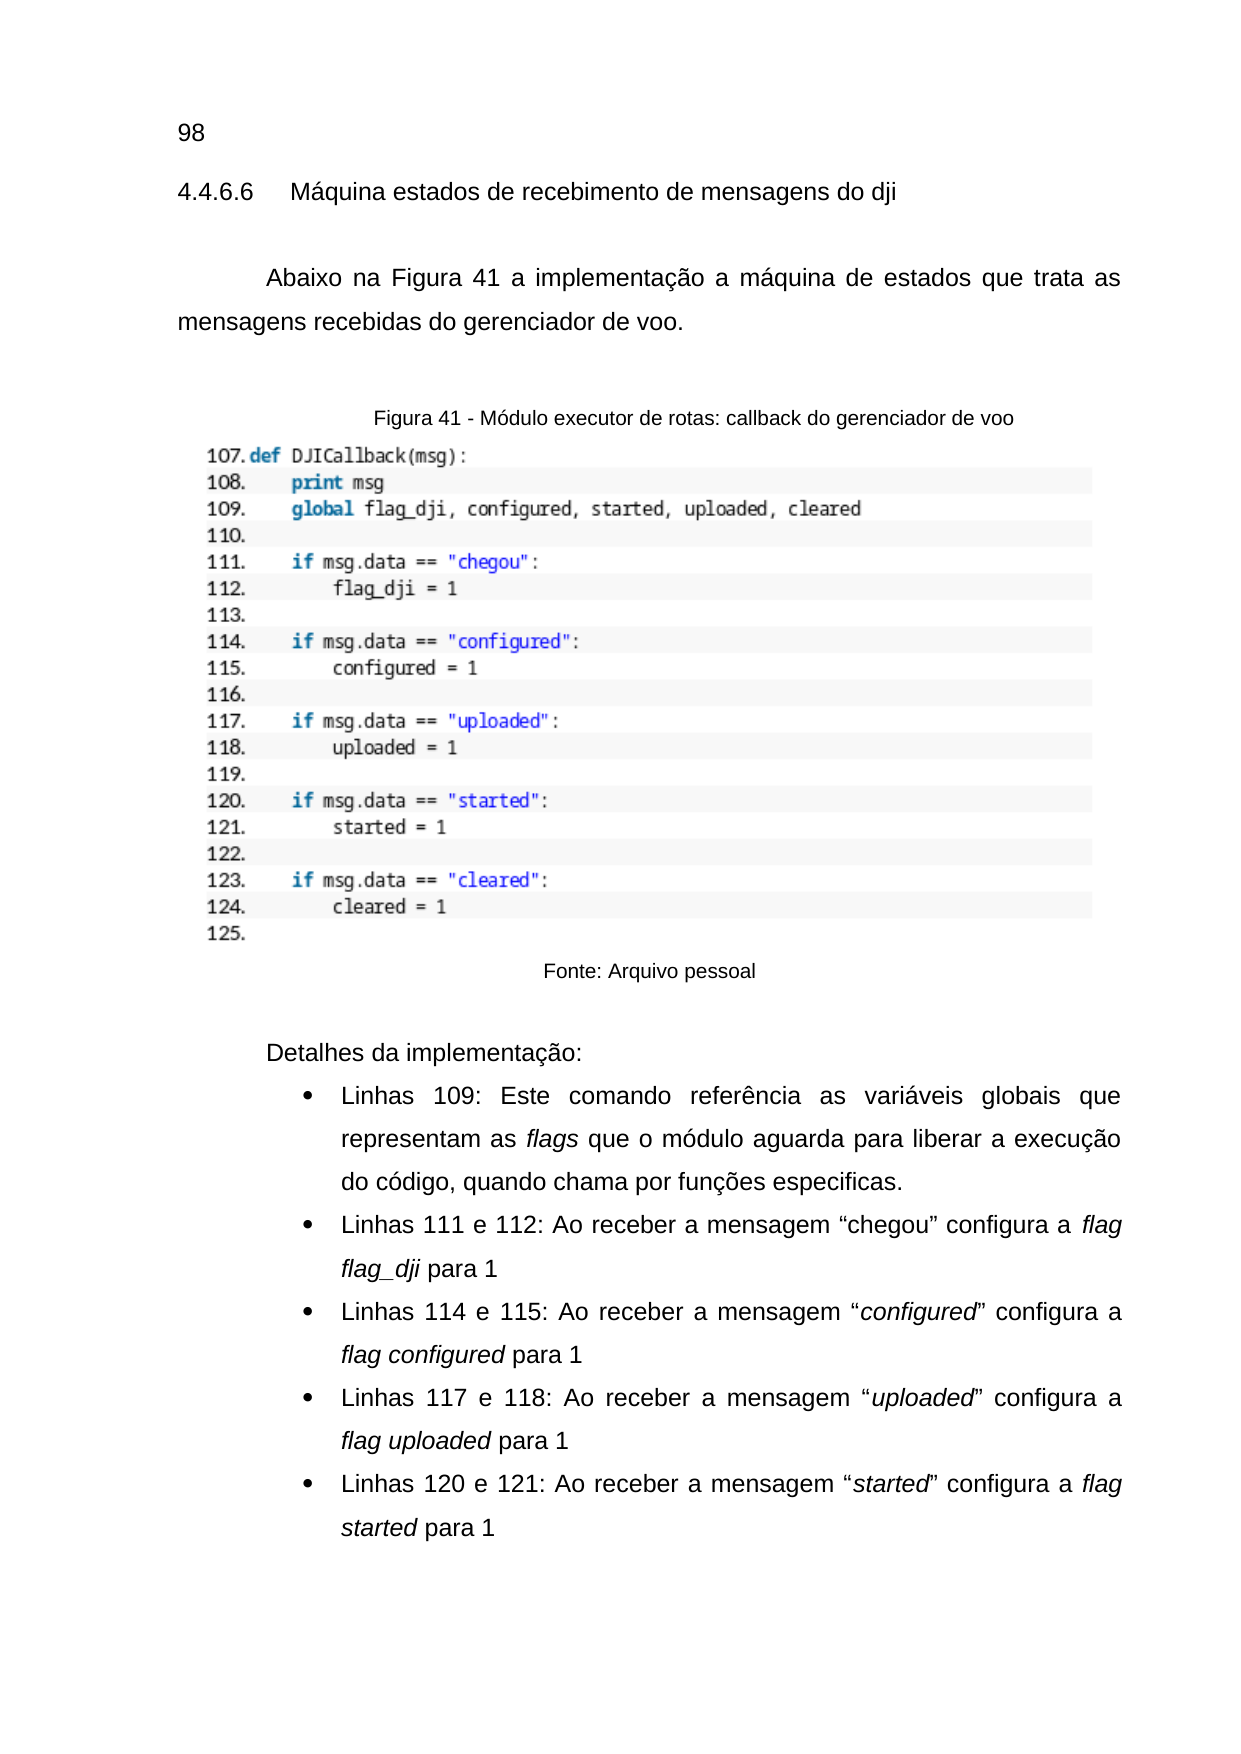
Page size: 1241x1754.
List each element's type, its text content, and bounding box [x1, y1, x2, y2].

text Figura 41 - Módulo executor de rotas: callback do gerenciador de voo [177, 405, 1122, 429]
subtitle Máquina estados de recebimento de mensagens do dji [177, 177, 1122, 206]
text Fonte: Arquivo pessoal [177, 959, 1122, 983]
text Detalhes da implementação: [177, 1038, 1122, 1067]
text Abaixo na Figura 41 a implementação a máquina de estados que trata as mensagens recebidas do gerenciador de voo. [177, 263, 1122, 335]
list Linhas 111 e 112: Ao receber a mensagem “chegou” configura a flag flag_dji para 1 [303, 1210, 1122, 1282]
list Linhas 117 e 118: Ao receber a mensagem “uploaded” configura a flag uploaded para 1 [303, 1383, 1122, 1455]
list Linhas 109: Este comando referência as variáveis globais que representam as flags que o módulo aguarda para liberar a execução do código, quando chama por funções especificas. [303, 1081, 1122, 1196]
list Linhas 114 e 115: Ao receber a mensagem “configured” configura a flag configured para 1 [303, 1297, 1122, 1369]
list Linhas 120 e 121: Ao receber a mensagem “started” configura a flag started para 1 [303, 1469, 1122, 1541]
